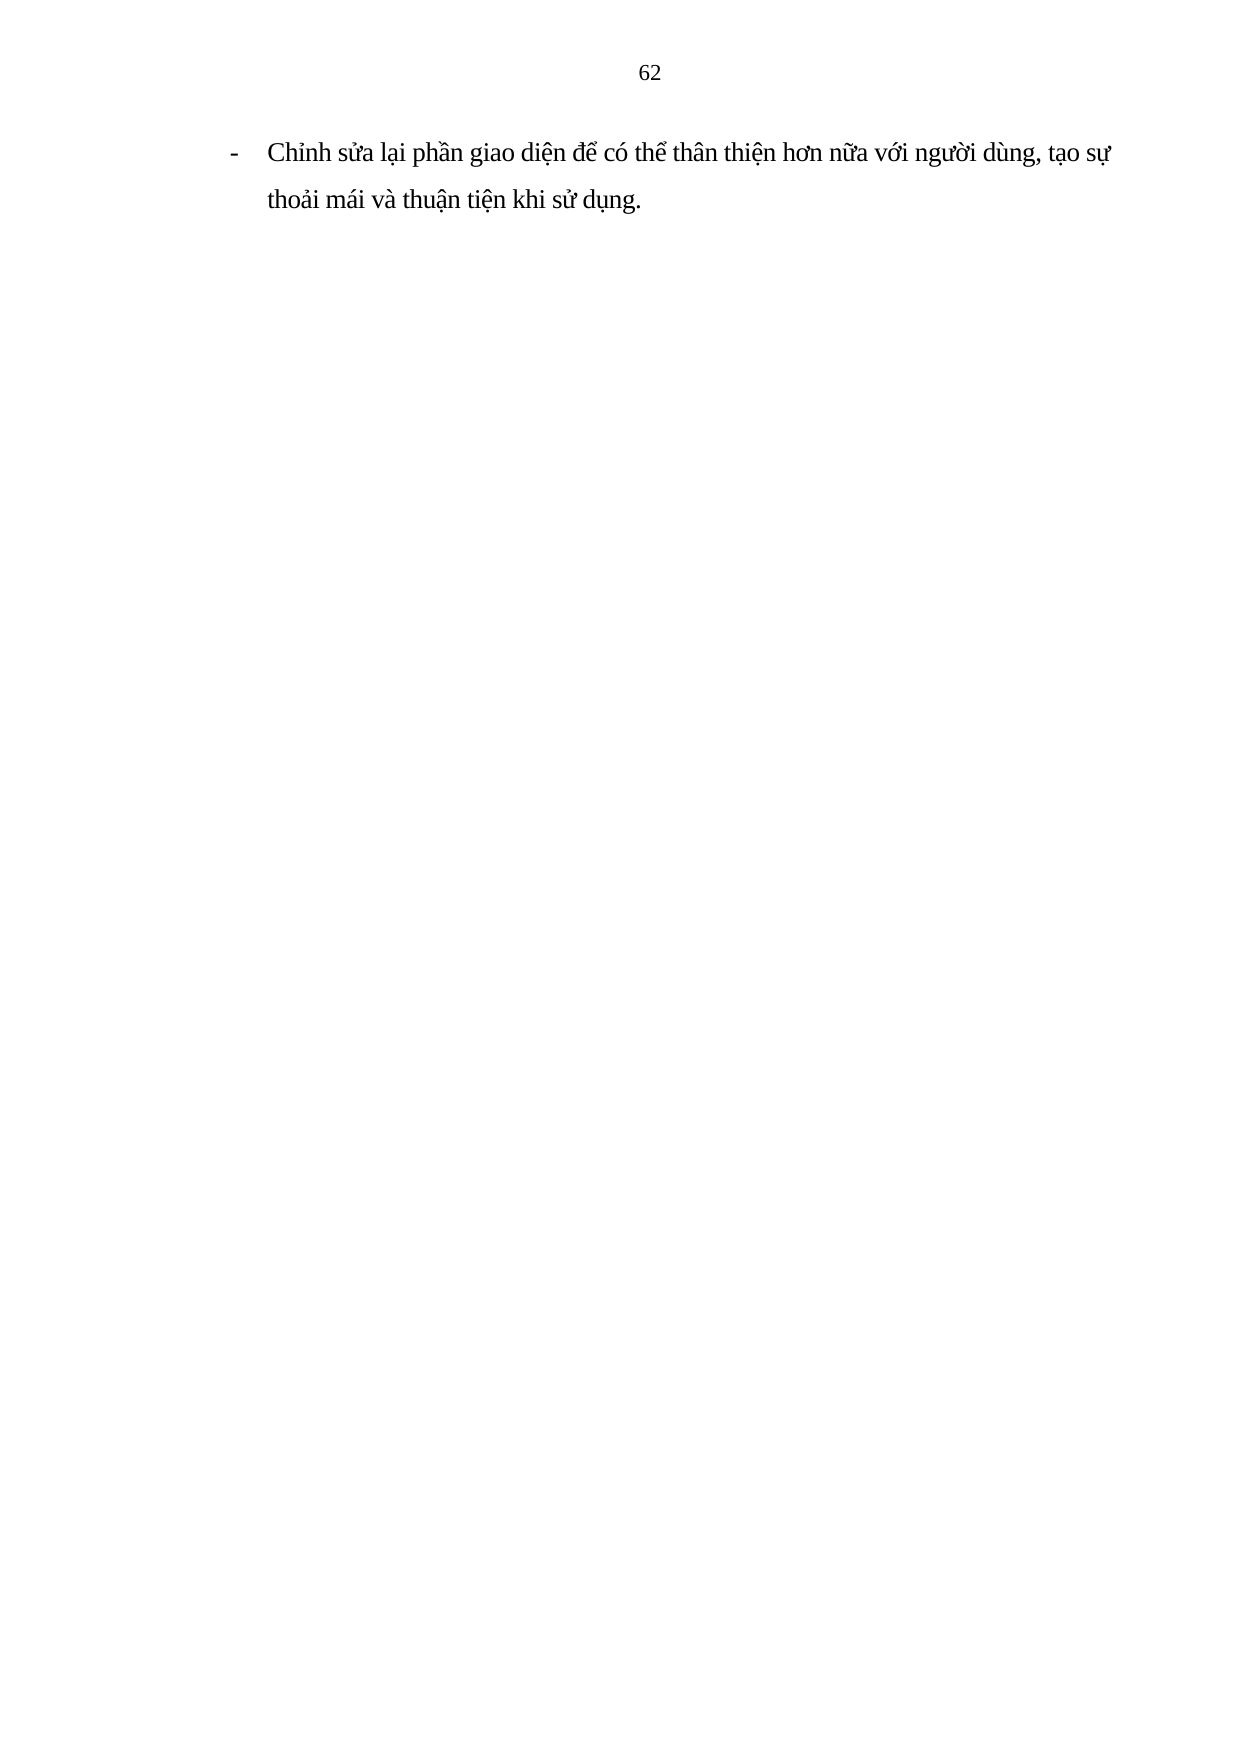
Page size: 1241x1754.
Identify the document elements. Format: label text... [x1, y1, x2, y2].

list Chỉnh sửa lại phần giao diện để có thể thân thiện hơn nữa với người dùng, tạo sự thoải mái và thuận tiện khi sử dụng. [229, 136, 1122, 214]
